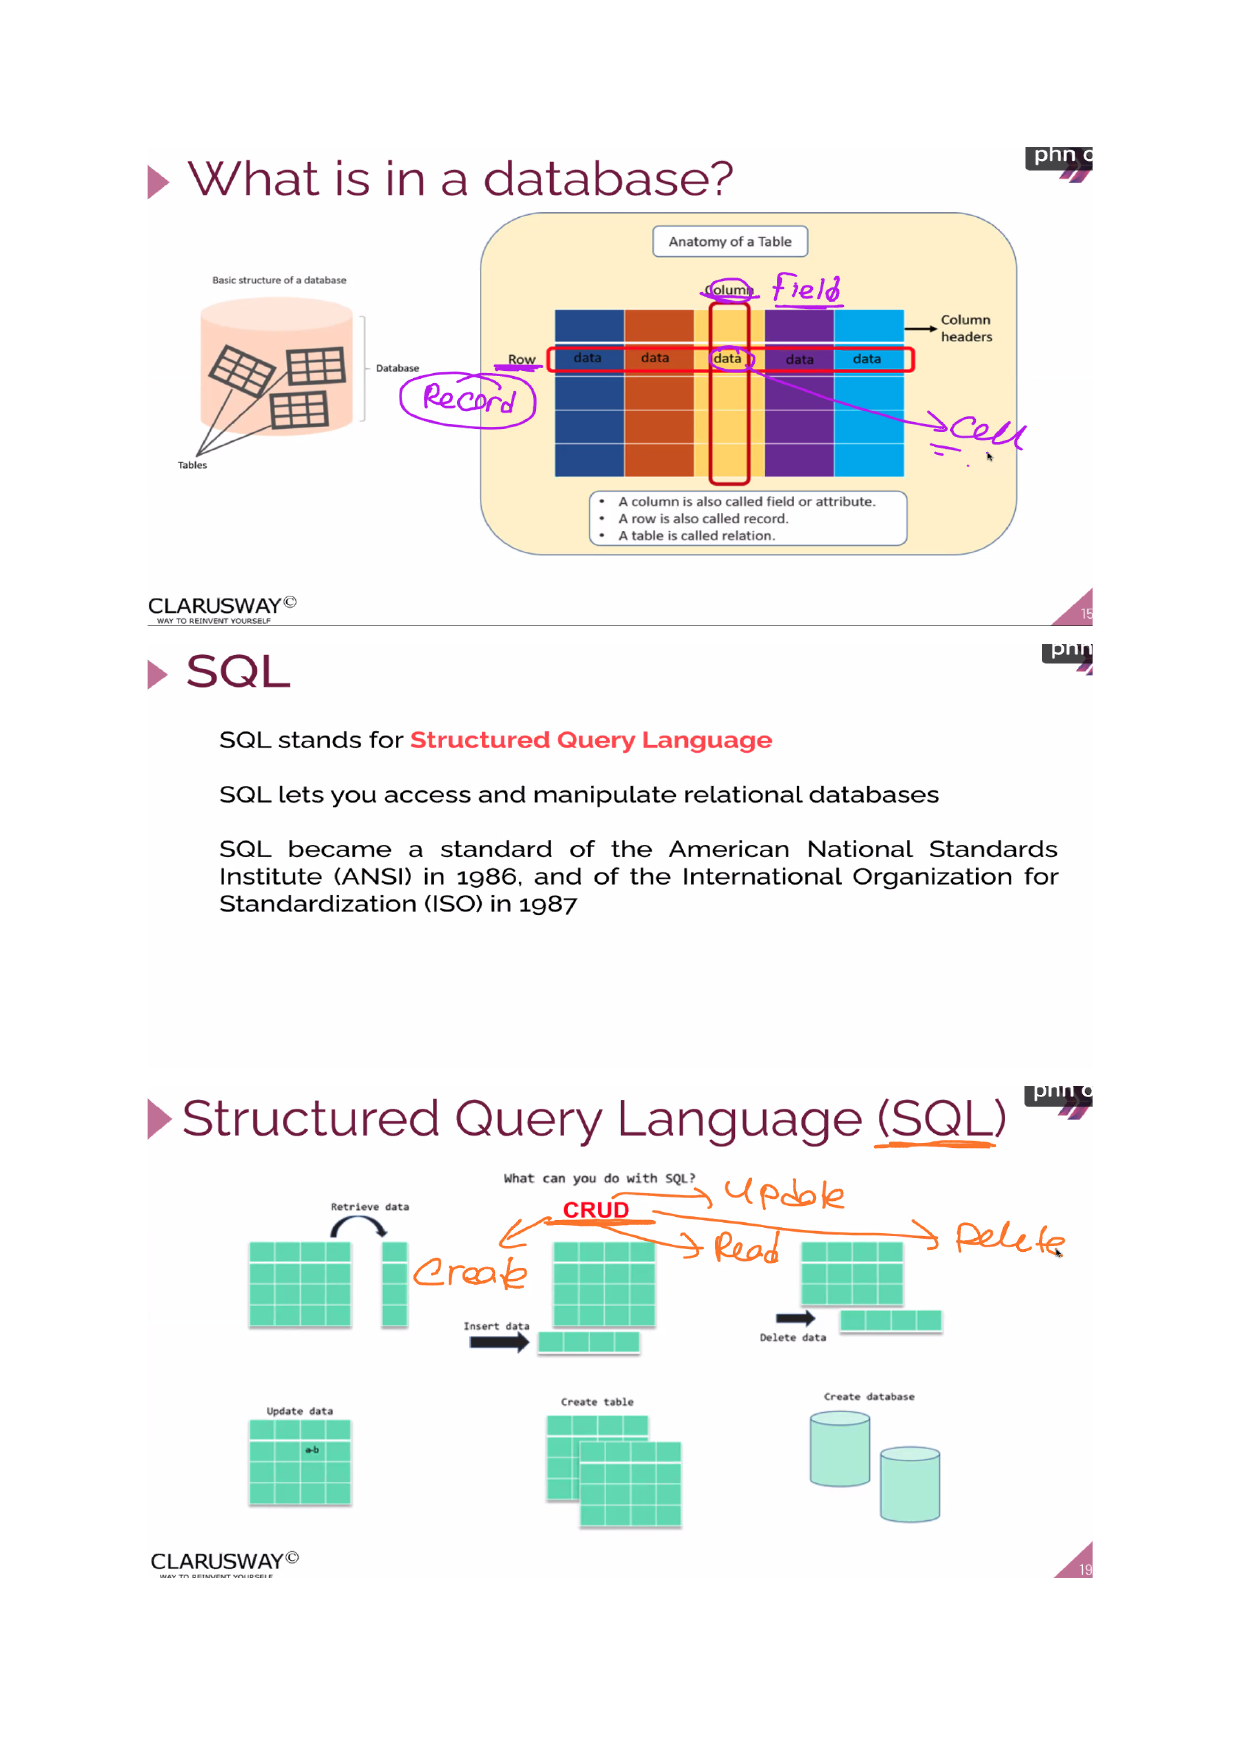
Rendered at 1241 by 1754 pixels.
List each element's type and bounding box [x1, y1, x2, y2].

picture [147, 1086, 1093, 1578]
picture [147, 644, 1093, 1068]
picture [147, 147, 1093, 626]
